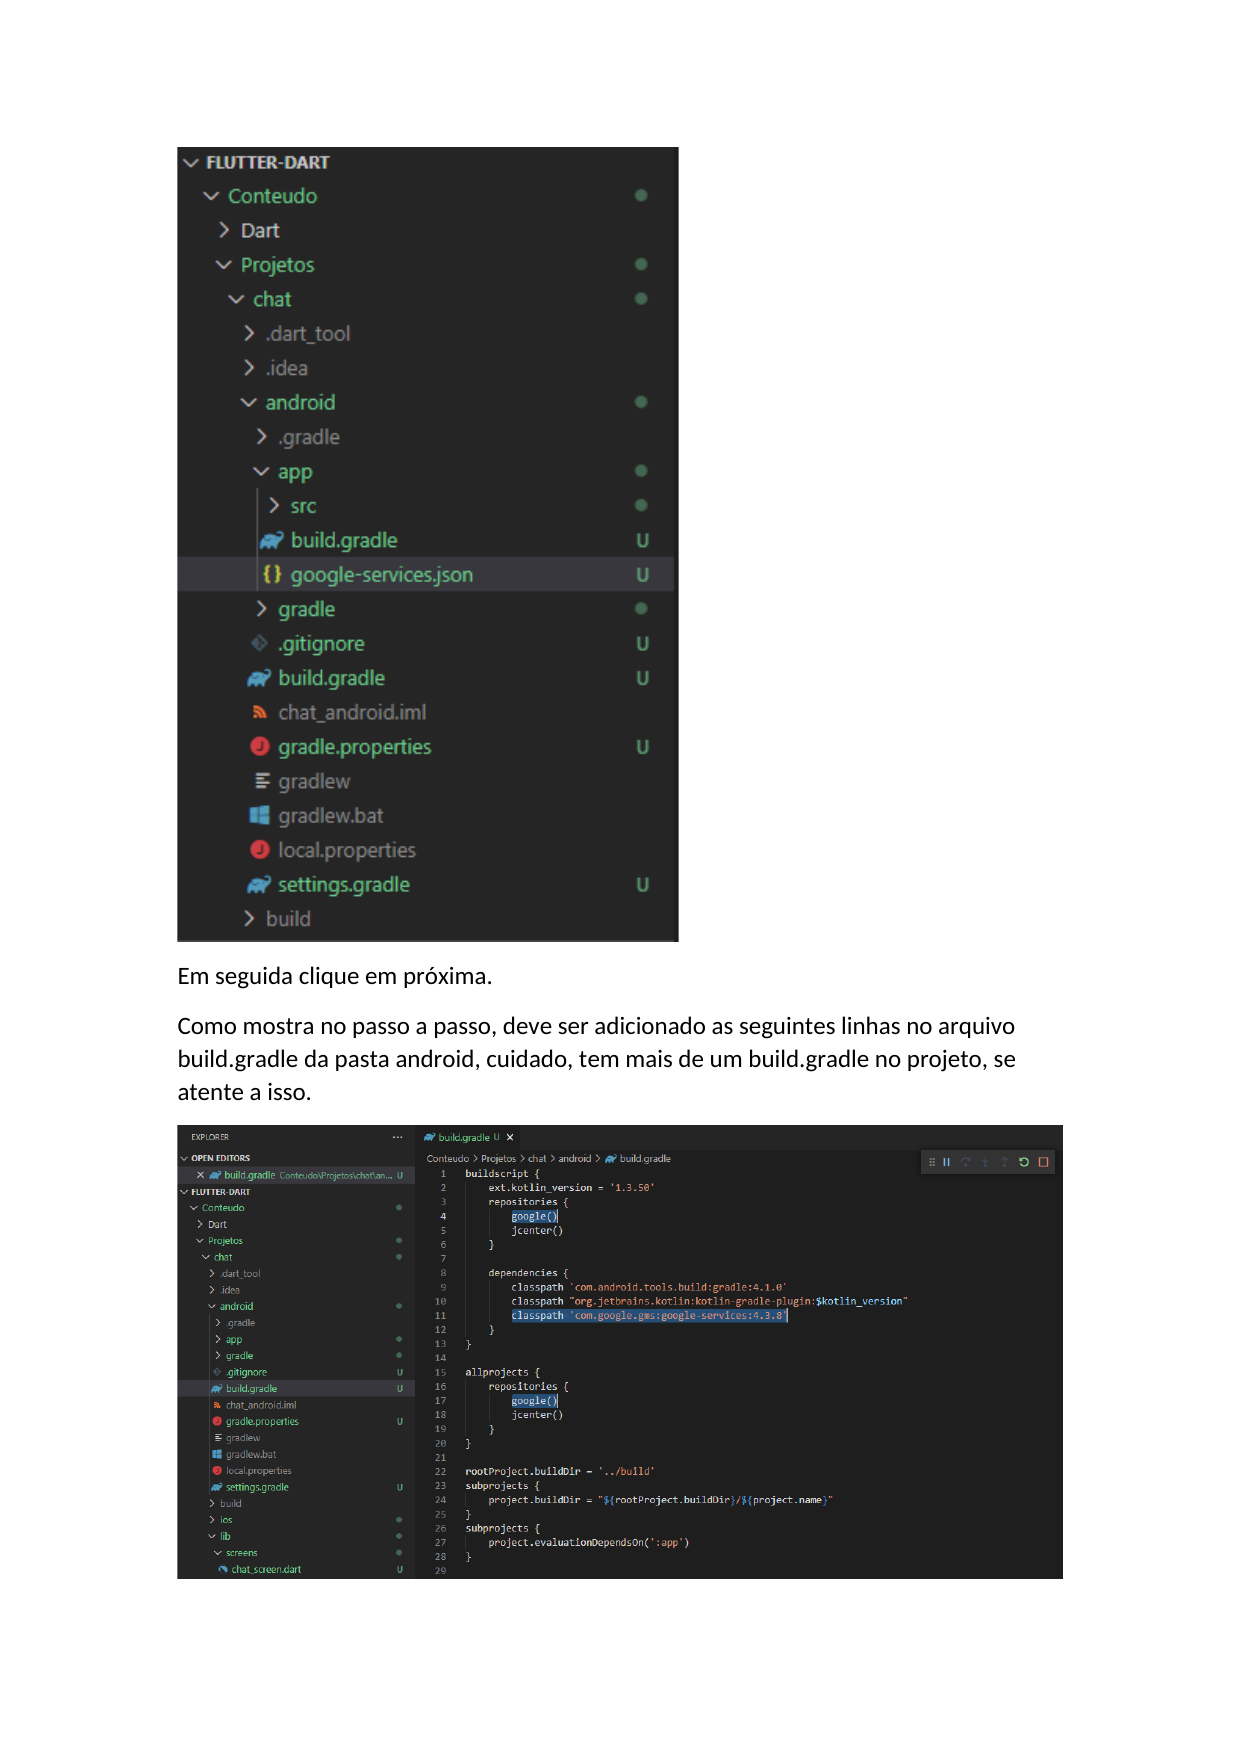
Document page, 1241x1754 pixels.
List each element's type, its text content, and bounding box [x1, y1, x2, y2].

picture [177, 1125, 1063, 1579]
text Em seguida clique em próxima. [177, 960, 1063, 991]
text Como mostra no passo a passo, deve ser adicionado as seguintes linhas no arquivo build.gradle da pasta android, cuidado, tem mais de um build.gradle no projeto, se atente a isso. [177, 1010, 1063, 1106]
picture [177, 147, 679, 942]
